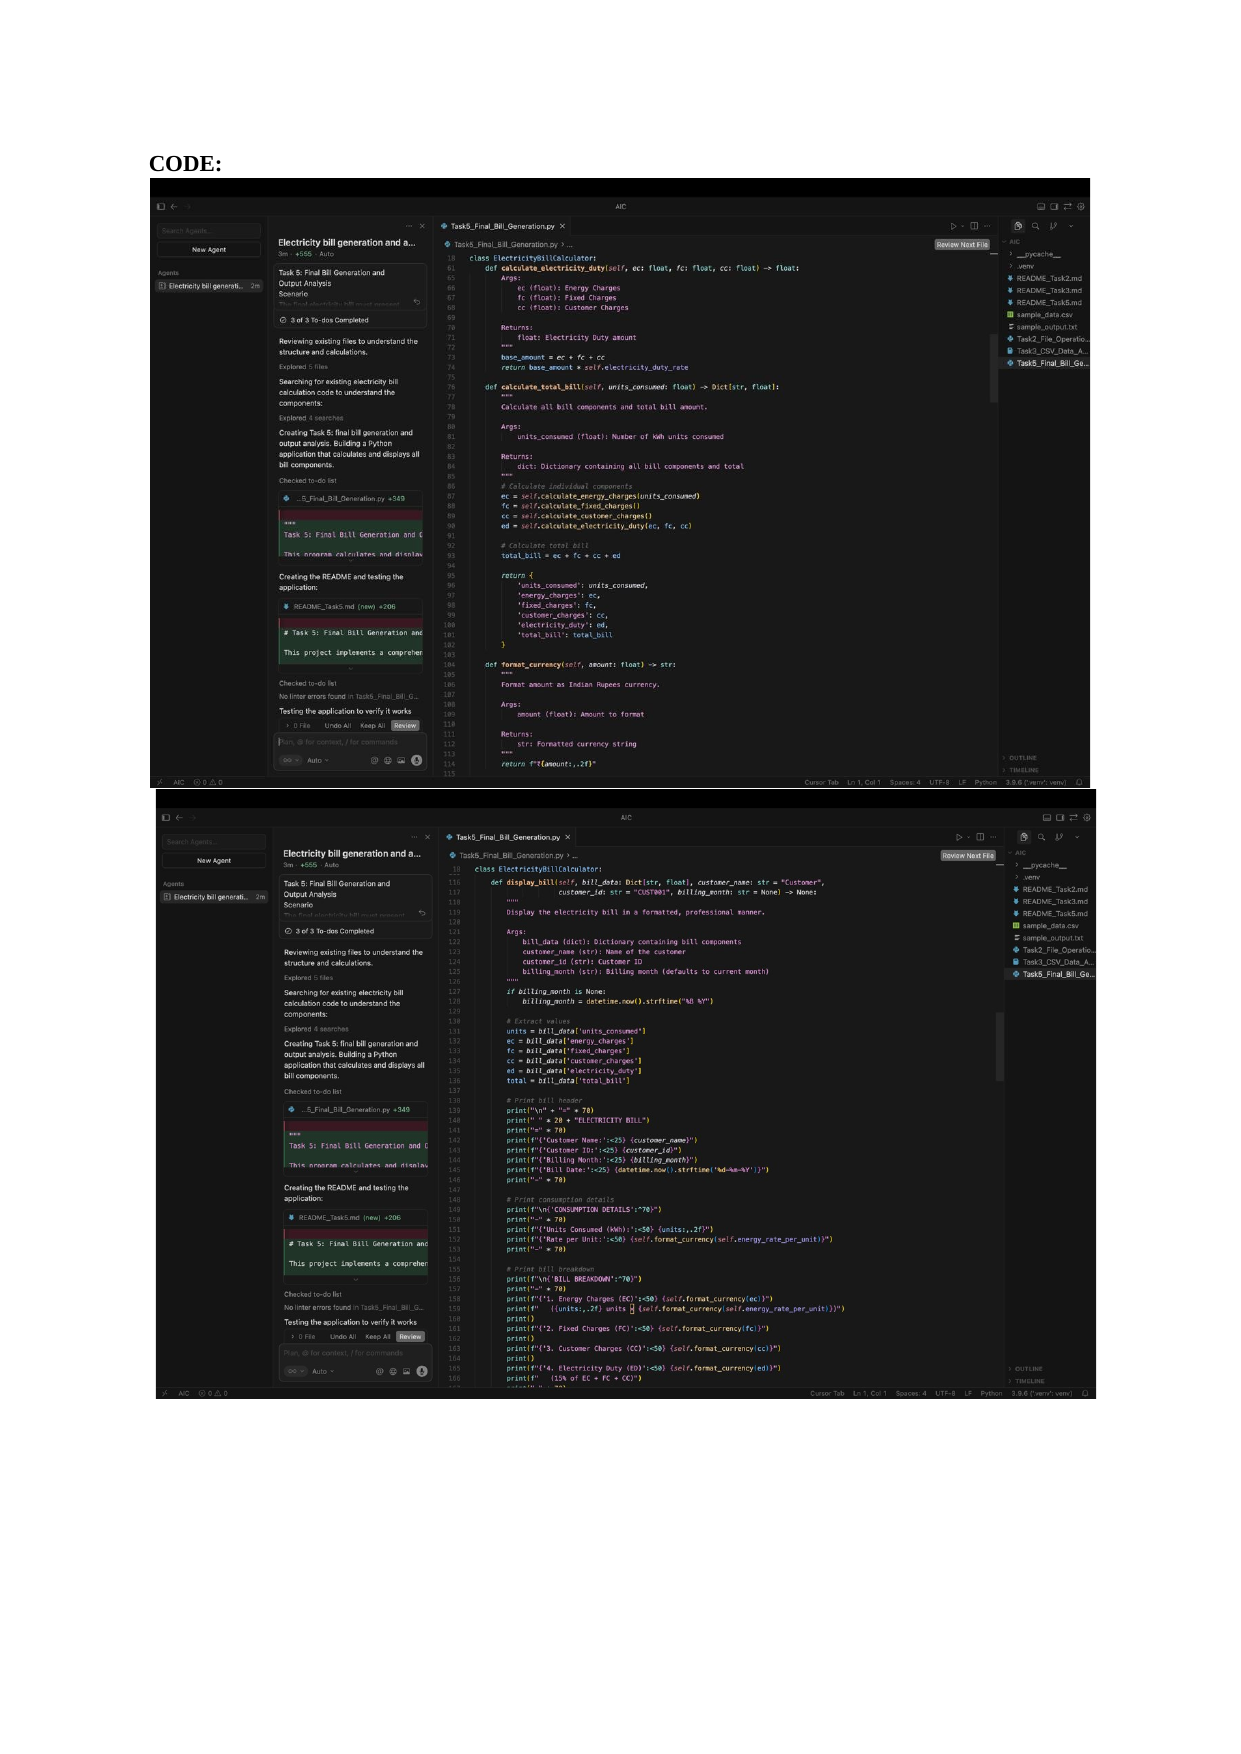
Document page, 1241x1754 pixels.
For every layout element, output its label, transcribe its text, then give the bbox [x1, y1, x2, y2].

picture [150, 178, 1091, 788]
text CODE: [148, 150, 1096, 176]
picture [155, 789, 1097, 1399]
